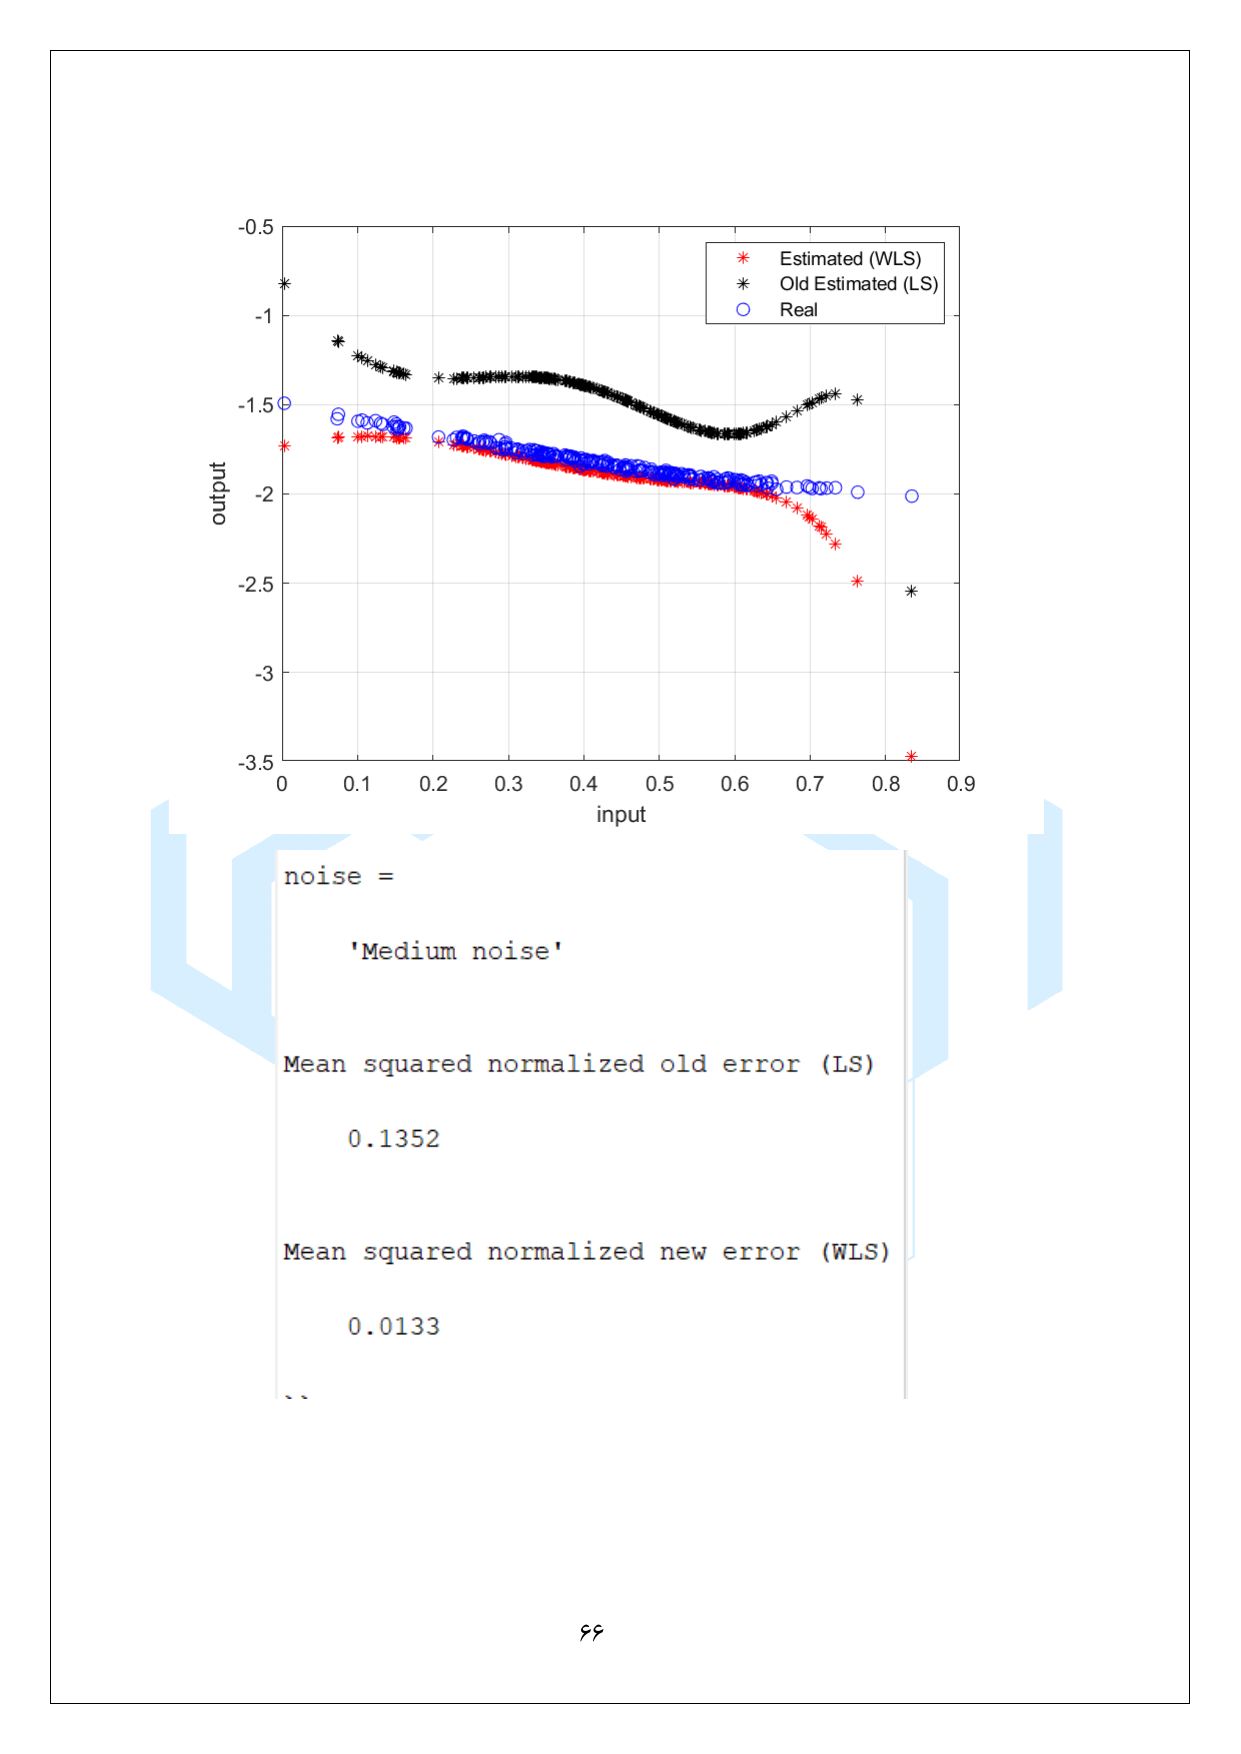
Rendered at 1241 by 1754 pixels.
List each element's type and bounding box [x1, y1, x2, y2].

picture [168, 177, 1044, 834]
picture [275, 850, 909, 1399]
